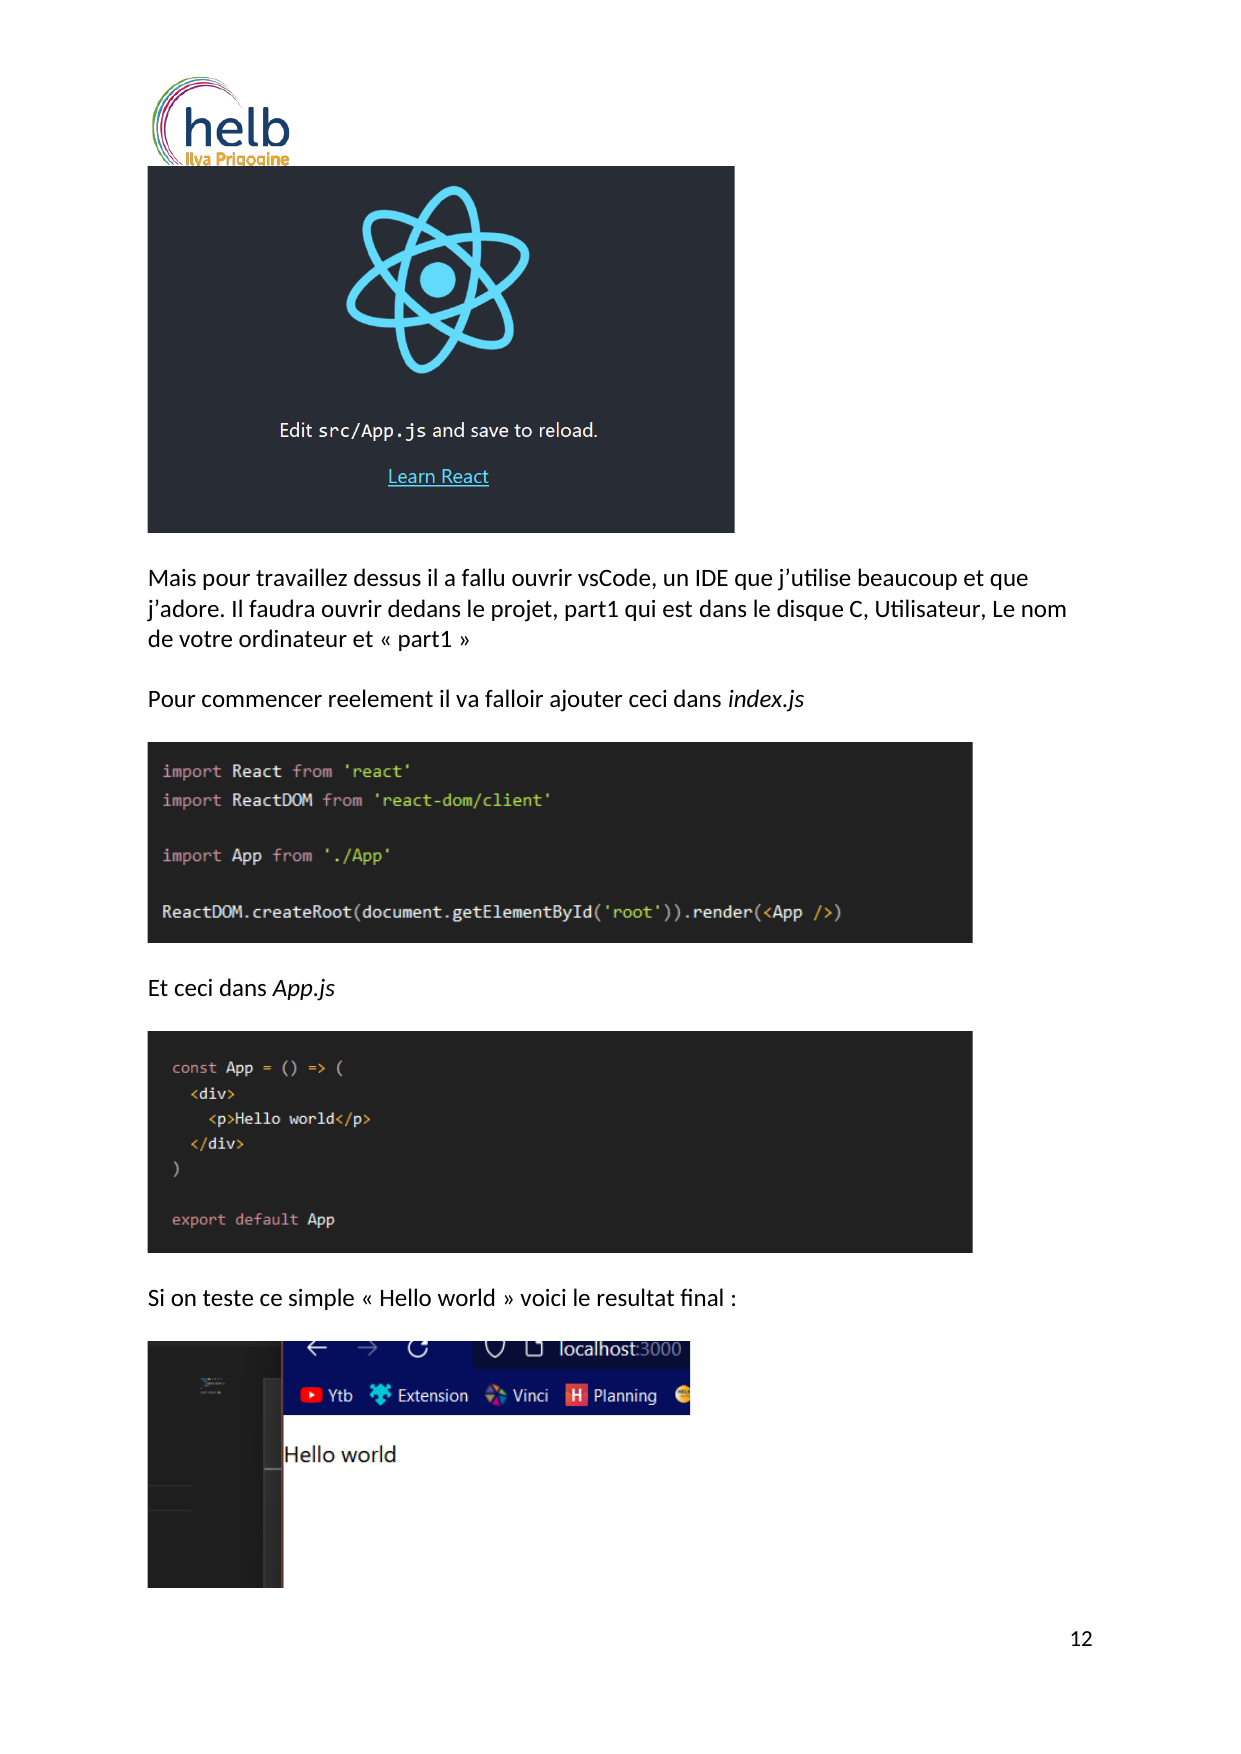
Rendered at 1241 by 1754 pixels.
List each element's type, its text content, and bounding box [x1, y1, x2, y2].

picture [147, 1031, 973, 1253]
picture [147, 73, 735, 533]
picture [147, 742, 973, 943]
picture [147, 1341, 691, 1588]
text Pour commencer reelement il va falloir ajouter ceci dans index.js [148, 683, 1092, 713]
text Et ceci dans App.js [148, 972, 1092, 1002]
text Mais pour travaillez dessus il a fallu ouvrir vsCode, un IDE que j’utilise beaucoup et que j’adore. Il faudra ouvrir dedans le projet, part1 qui est dans le disque C, Utilisateur, Le nom de votre ordinateur et « part1 » [148, 562, 1092, 654]
text Si on teste ce simple « Hello world » voici le resultat final : [148, 1282, 1092, 1313]
